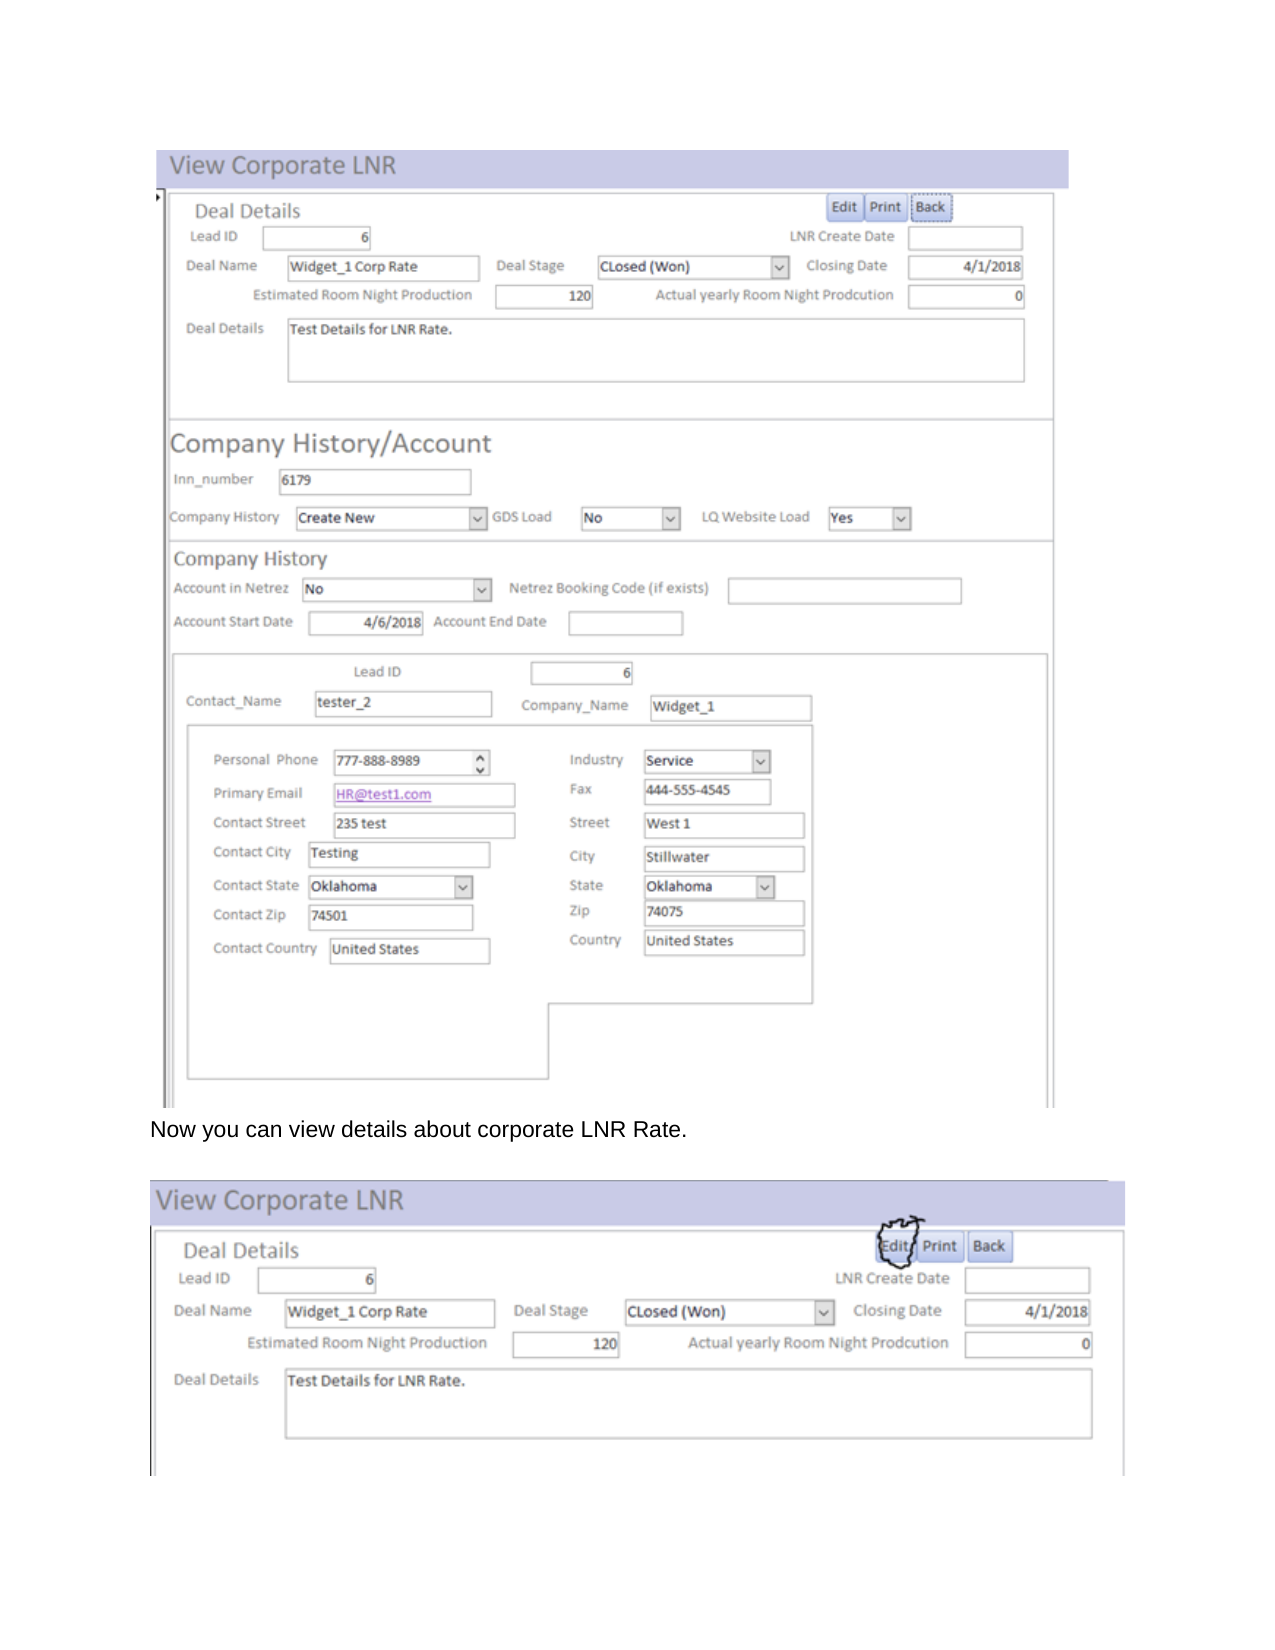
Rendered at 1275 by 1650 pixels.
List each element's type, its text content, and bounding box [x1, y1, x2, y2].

picture [150, 1180, 1125, 1476]
picture [156, 150, 1069, 1108]
text Now you can view details about corporate LNR Rate. [150, 1116, 1125, 1142]
